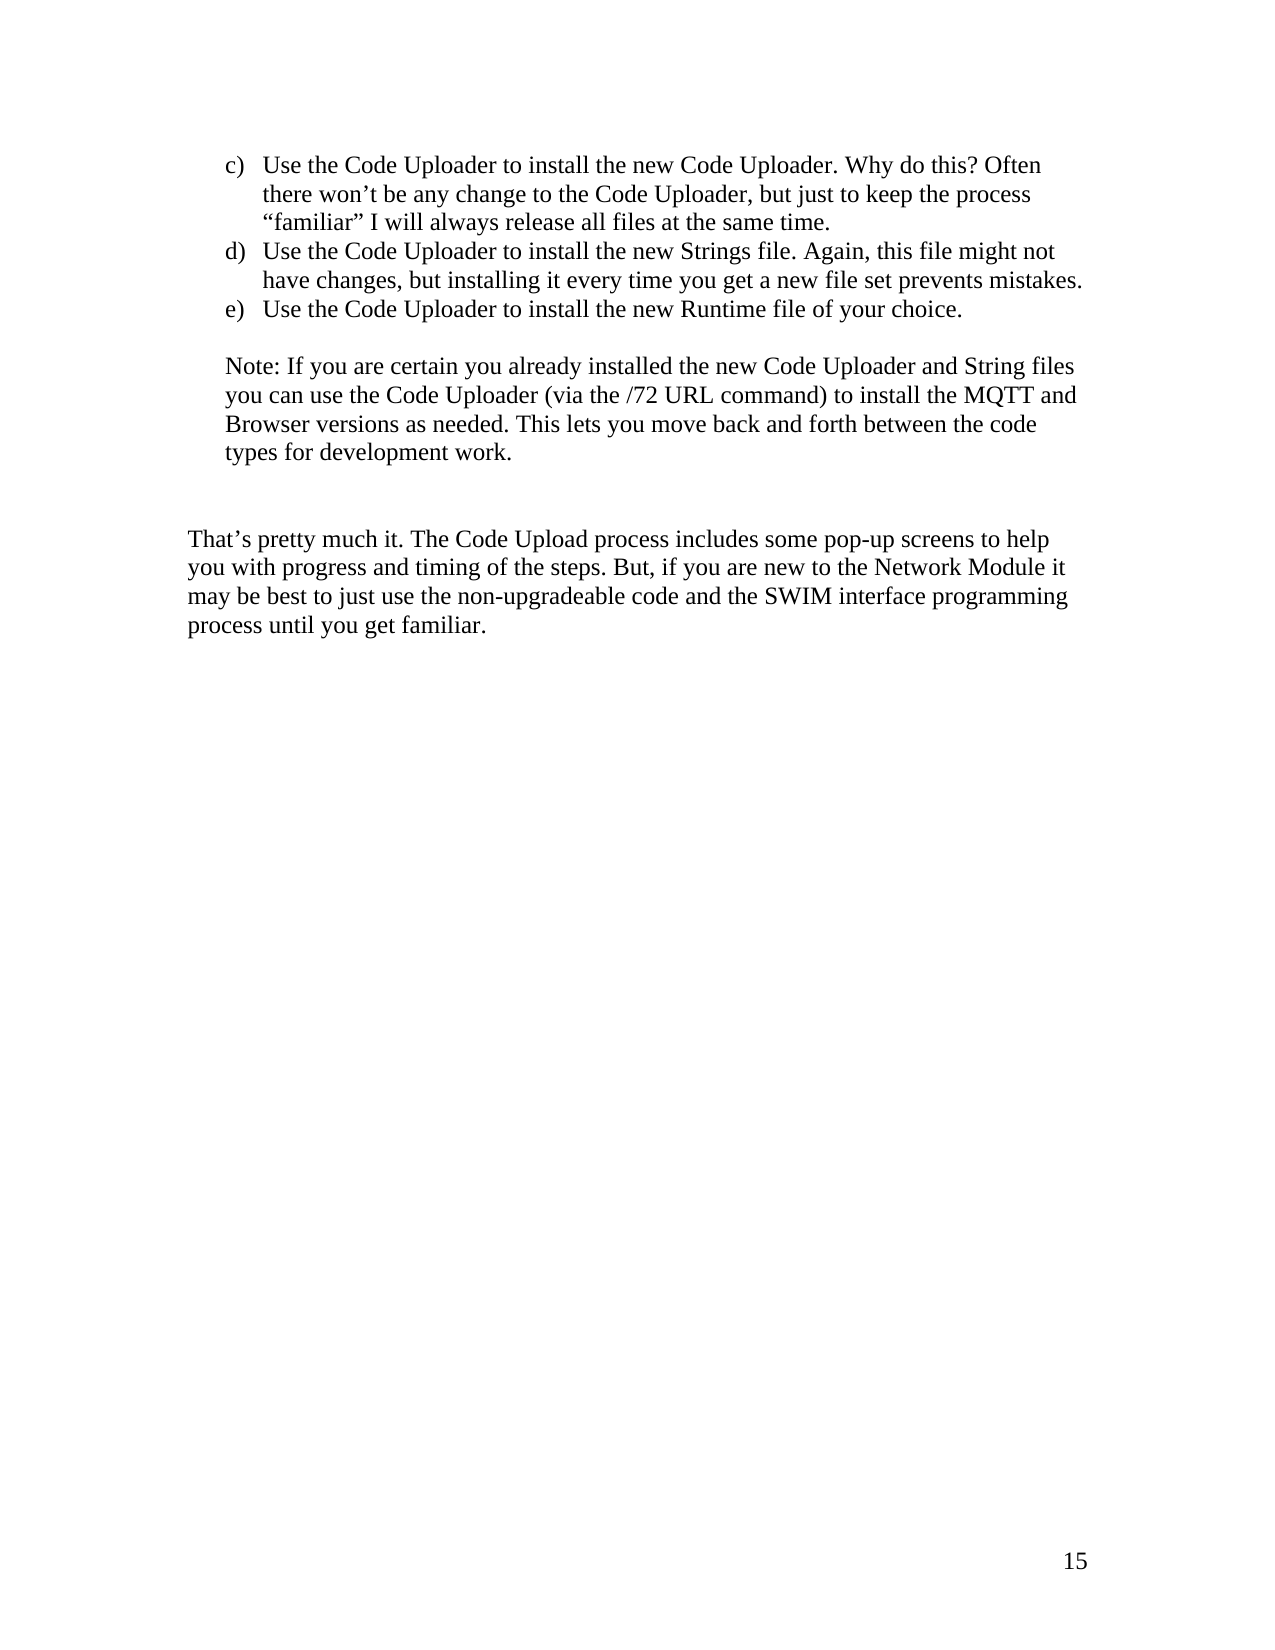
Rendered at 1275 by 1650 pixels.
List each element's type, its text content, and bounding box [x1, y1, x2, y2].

list Use the Code Uploader to install the new Strings file. Again, this file might not have changes, but installing it every time you get a new file set prevents mistakes. [225, 236, 1087, 294]
text That’s pretty much it. The Code Upload process includes some pop-up screens to help you with progress and timing of the steps. But, if you are new to the Network Module it may be best to just use the non-upgradeable code and the SWIM interface programming process until you get familiar. [187, 524, 1087, 639]
text Note: If you are certain you already installed the new Code Uploader and String files you can use the Code Uploader (via the /72 URL command) to install the MQTT and Browser versions as needed. This lets you move back and forth between the code types for development work. [225, 351, 1087, 466]
list Use the Code Uploader to install the new Code Uploader. Why do this? Often there won’t be any change to the Code Uploader, but just to keep the process “familiar” I will always release all files at the same time. [225, 150, 1087, 236]
list Use the Code Uploader to install the new Runtime file of your choice. [225, 294, 1087, 322]
